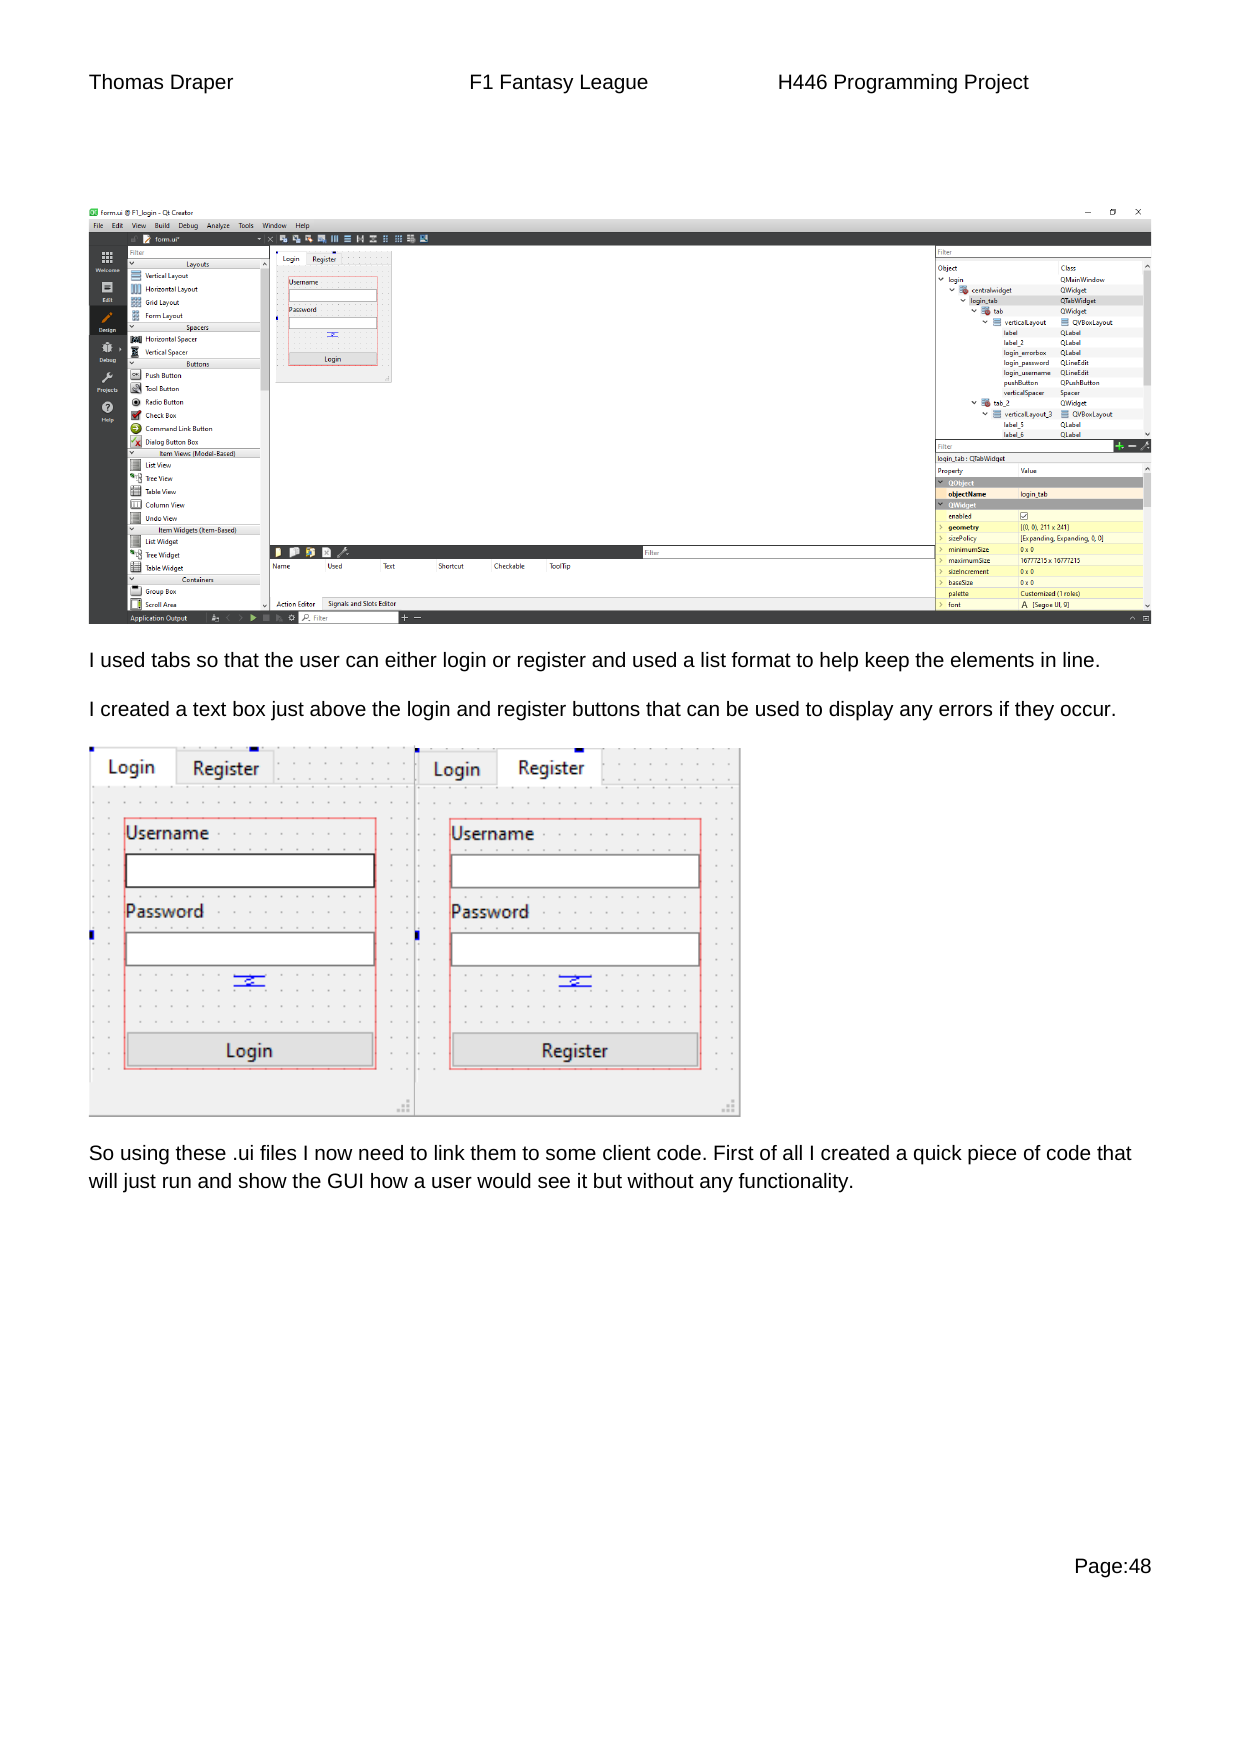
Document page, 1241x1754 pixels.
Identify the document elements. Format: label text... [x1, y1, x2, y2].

text So using these .ui files I now need to link them to some client code. First of all I created a quick piece of code that will just run and show the GUI how a user would see it but without any functionality. [89, 1141, 1152, 1193]
picture [88, 745, 744, 1117]
text I used tabs so that the user can either login or register and used a list format to help keep the elements in line. [89, 648, 1152, 672]
text I created a text box just above the login and register buttons that can be used to display any errors if they occur. [89, 697, 1152, 721]
picture [88, 206, 1152, 624]
